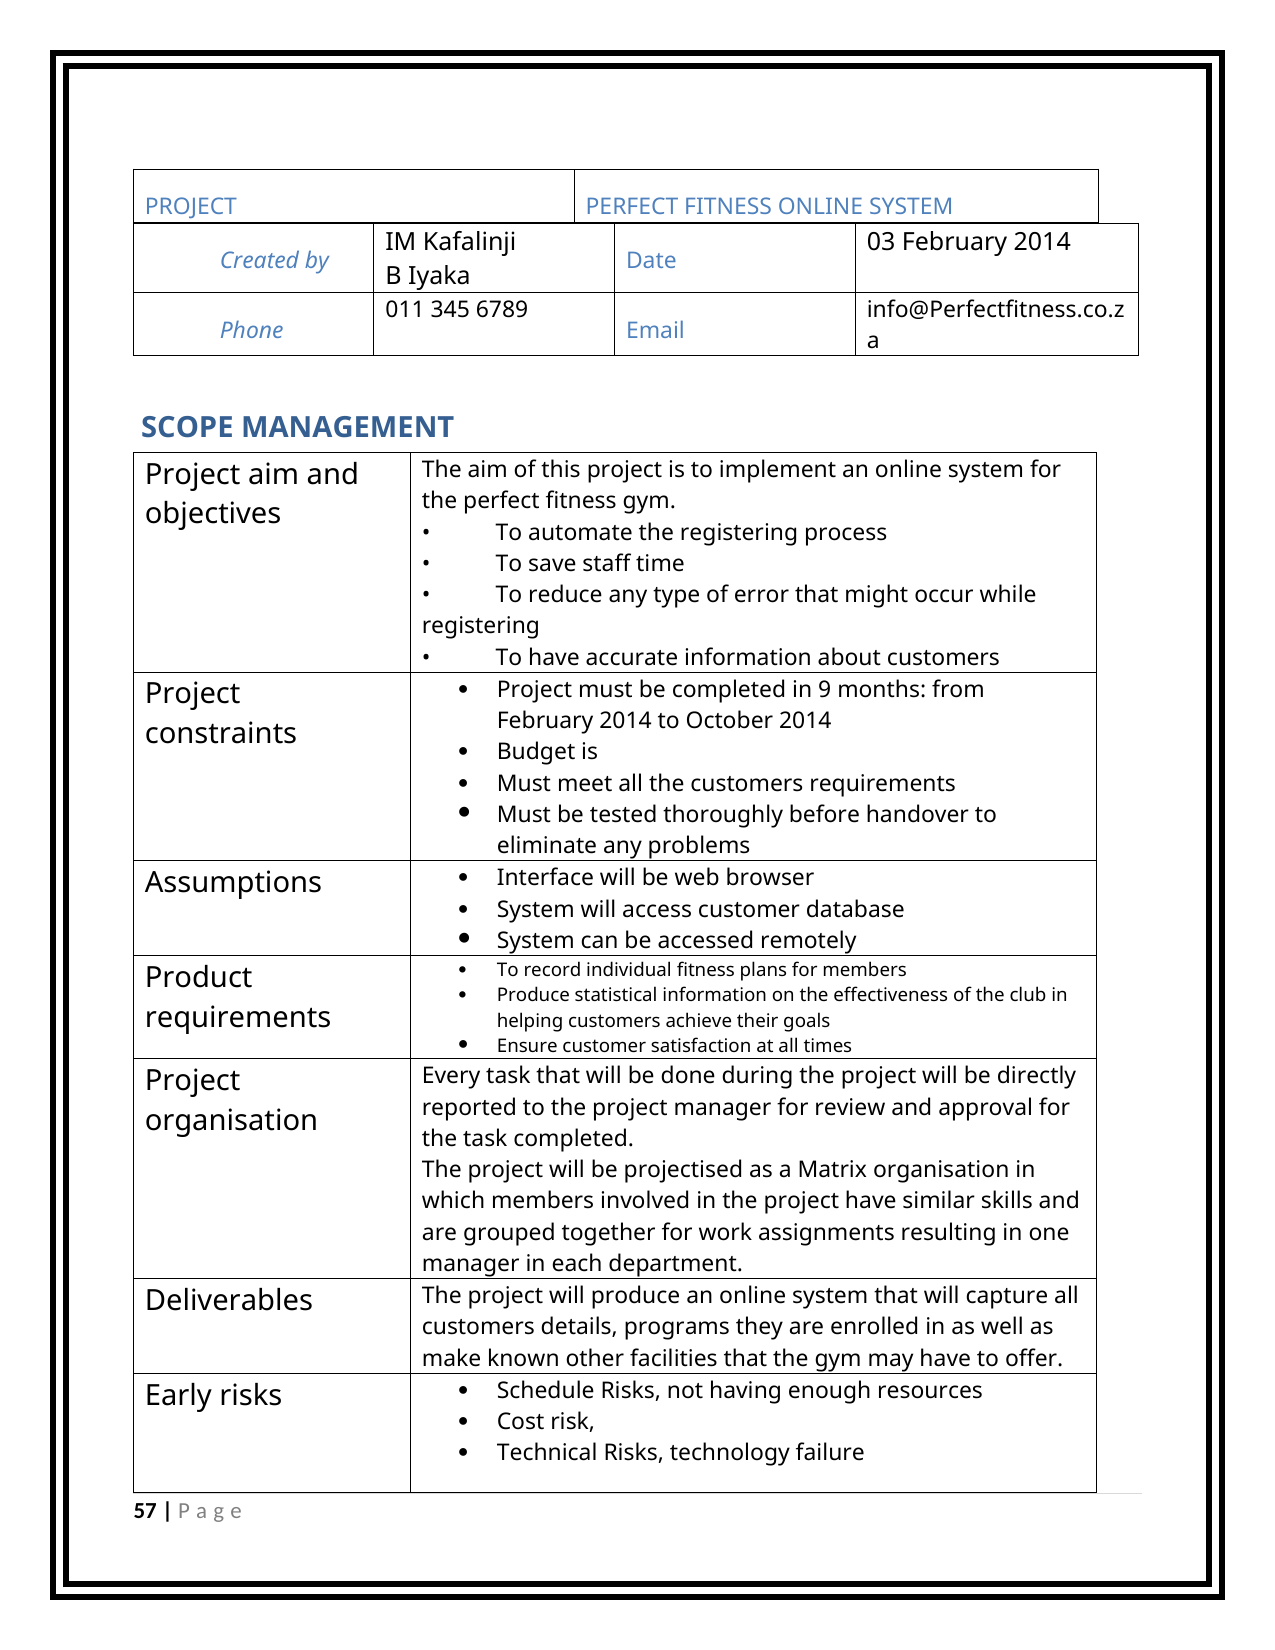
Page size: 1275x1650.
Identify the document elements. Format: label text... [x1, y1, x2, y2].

table_cell Interface will be web browser System will access customer database System can be accessed remotely [411, 861, 1096, 955]
table_cell Early risks [134, 1374, 410, 1492]
table_header IM Kafalinji B Iyaka [374, 224, 614, 292]
table_cell Project organisation [134, 1059, 410, 1278]
table_header Created by [134, 224, 373, 292]
table_cell Every task that will be done during the project will be directly reported to the project manager for review and approval for the task completed. The project will be projectised as a Matrix organisation in which members involved in the project have similar skills and are grouped together for work assignments resulting in one manager in each department. [411, 1059, 1096, 1278]
table_cell Email [615, 293, 855, 355]
table_header PROJECT [134, 170, 574, 222]
table_cell Project must be completed in 9 months: from February 2014 to October 2014 Budget is Must meet all the customers requirements Must be tested thoroughly before handover to eliminate any problems [411, 673, 1096, 860]
table_header Project aim and objectives [134, 453, 410, 672]
table_cell Assumptions [134, 861, 410, 955]
table_cell 011 345 6789 [374, 293, 614, 355]
table_cell Phone [134, 293, 373, 355]
table_cell info@Perfectfitness.co.za [856, 293, 1138, 355]
table_cell The project will produce an online system that will capture all customers details, programs they are enrolled in as well as make known other facilities that the gym may have to offer. [411, 1279, 1096, 1373]
table_cell Deliverables [134, 1279, 410, 1373]
table_cell To record individual fitness plans for members Produce statistical information on the effectiveness of the club in helping customers achieve their goals Ensure customer satisfaction at all times [411, 956, 1096, 1058]
table_header Date [615, 224, 855, 292]
table_cell Product requirements [134, 956, 410, 1058]
table_cell Project constraints [134, 673, 410, 860]
subtitle SCOPE MANAGEMENT [133, 406, 1142, 446]
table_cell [411, 1374, 1096, 1492]
table_header PERFECT FITNESS ONLINE SYSTEM [575, 170, 1098, 222]
table_header 03 February 2014 [856, 224, 1138, 292]
table_header The aim of this project is to implement an online system for the perfect fitness gym. • To automate the registering process • To save staff time • To reduce any type of error that might occur while registering • To have accurate information about customers [411, 453, 1096, 672]
